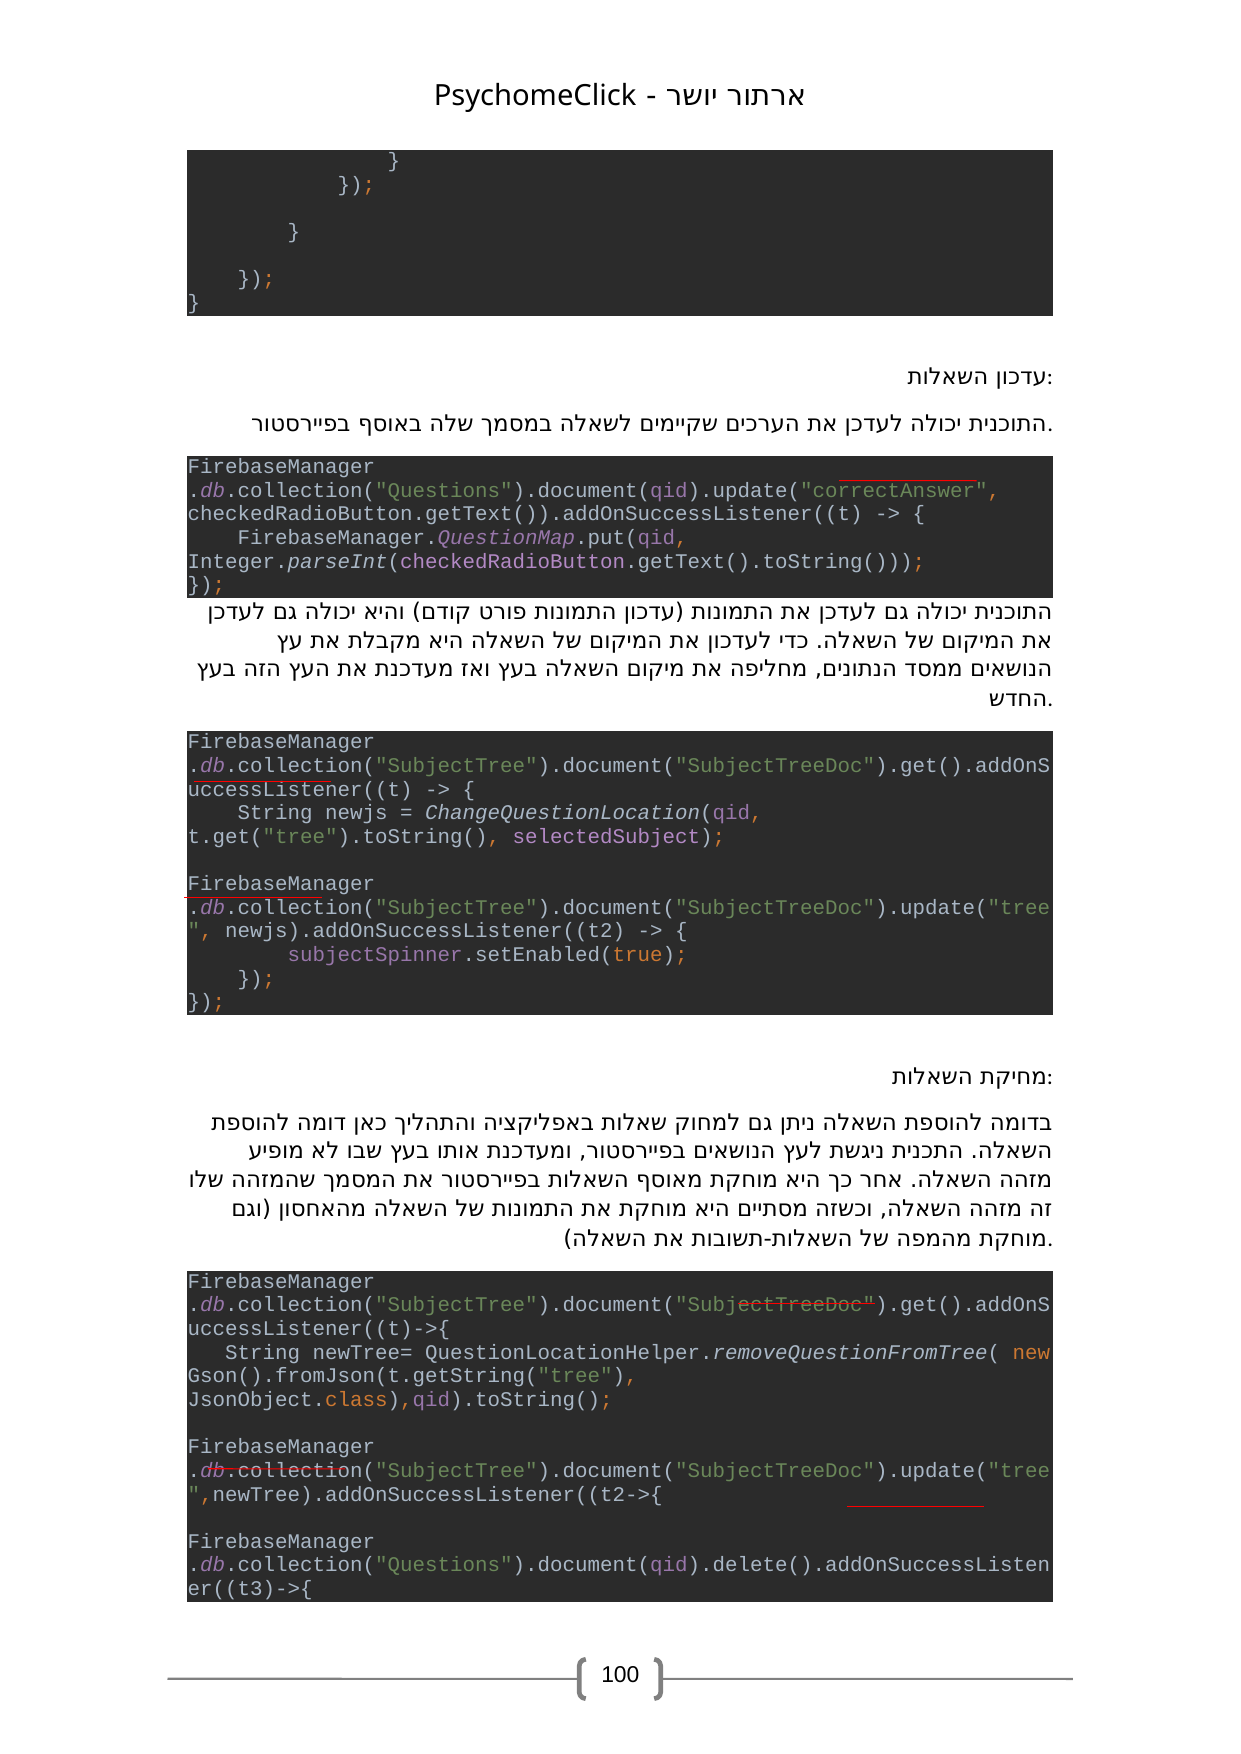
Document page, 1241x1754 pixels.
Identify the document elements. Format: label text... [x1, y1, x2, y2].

text FirebaseManager.db.collection("Questions").document(qid).update("correctAnswer", checkedRadioButton.getText()).addOnSuccessListener((t) -> { FirebaseManager.QuestionMap.put(qid, Integer.parseInt(checkedRadioButton.getText().toString())); }); [187, 456, 1053, 598]
text בדומה להוספת השאלה ניתן גם למחוק שאלות באפליקציה והתהליך כאן דומה להוספת השאלה. התכנית ניגשת לעץ הנושאים בפיירסטור, ומעדכנת אותו בעץ שבו לא מופיע מזהה השאלה. אחר כך היא מוחקת מאוסף השאלות בפיירסטור את המסמך שהמזהה שלו זה מזהה השאלה, וכשזה מסתיים היא מוחקת את התמונות של השאלה מהאחסון (וגם מוחקת מהמפה של השאלות-תשובות את השאלה). [187, 1109, 1053, 1252]
text FirebaseManager.db.collection("SubjectTree").document("SubjectTreeDoc").get().addOnSuccessListener((t) -> { String newjs = ChangeQuestionLocation(qid, t.get("tree").toString(), selectedSubject); FirebaseManager.db.collection("SubjectTree").document("SubjectTreeDoc").update("tree", newjs).addOnSuccessListener((t2) -> { subjectSpinner.setEnabled(true); }); }); [187, 731, 1053, 1015]
text עדכון השאלות: [187, 362, 1053, 390]
text התוכנית יכולה לעדכן את הערכים שקיימים לשאלה במסמך שלה באוסף בפיירסטור. [187, 409, 1053, 437]
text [187, 1271, 1053, 1602]
text מחיקת השאלות: [187, 1062, 1053, 1090]
text התוכנית יכולה גם לעדכן את התמונות (עדכון התמונות פורט קודם) והיא יכולה גם לעדכן את המיקום של השאלה. כדי לעדכון את המיקום של השאלה היא מקבלת את עץ הנושאים ממסד הנתונים, מחליפה את מיקום השאלה בעץ ואז מעדכנת את העץ הזה בעץ החדש. [187, 598, 1053, 712]
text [187, 150, 1053, 316]
